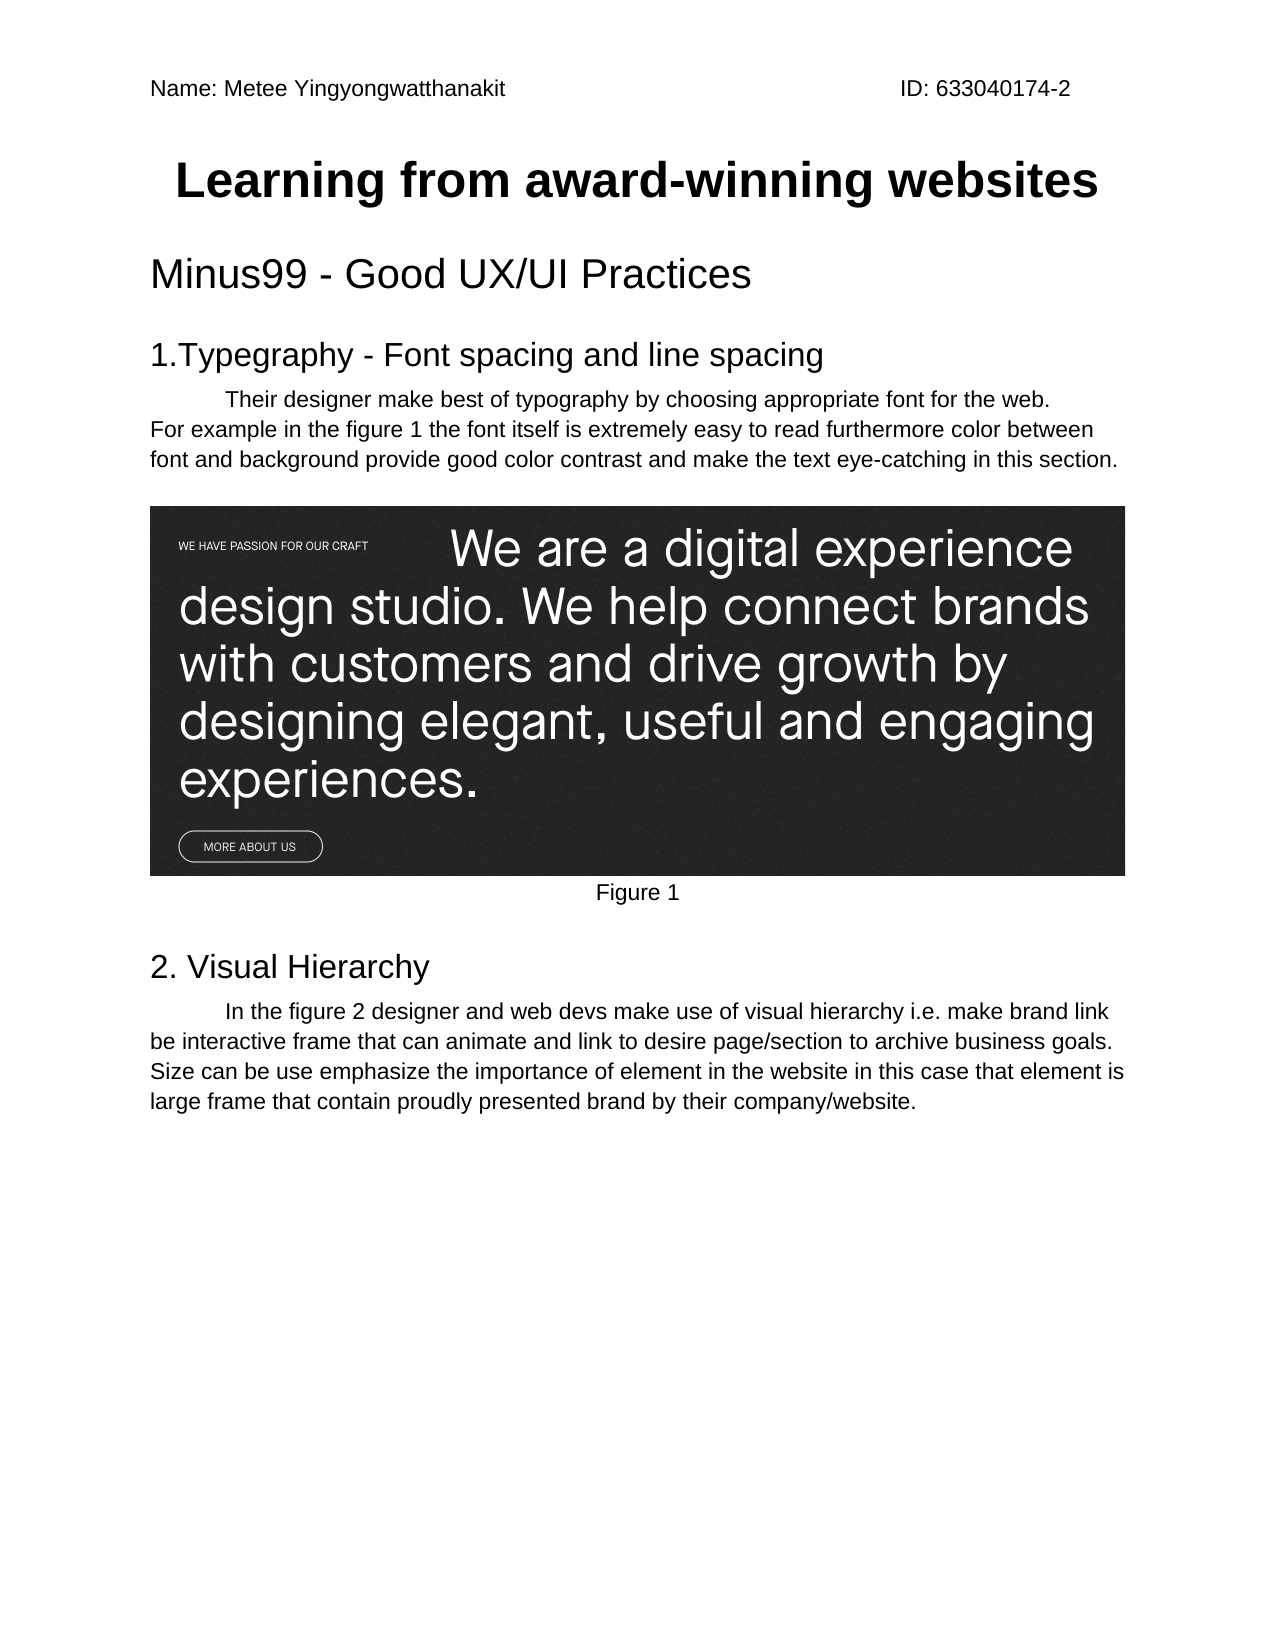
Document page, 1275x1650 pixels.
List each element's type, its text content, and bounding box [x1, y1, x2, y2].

text Size can be use emphasize the importance of element in the website in this case that element is large frame that contain proudly presented brand by their company/website. [150, 1058, 1125, 1114]
title Learning from award-winning websites [150, 150, 1125, 207]
subtitle 2. Visual Hierarchy [150, 947, 1125, 985]
text Figure 1 [150, 879, 1125, 905]
subtitle Minus99 - Good UX/UI Practices [150, 249, 1125, 297]
subtitle 1.Typegraphy - Font spacing and line spacing [150, 334, 1125, 373]
text In the figure 2 designer and web devs make use of visual hierarchy i.e. make brand link be interactive frame that can animate and link to desire page/section to archive business goals. [150, 998, 1125, 1054]
text Their designer make best of typography by choosing appropriate font for the web. [150, 386, 1125, 412]
picture [150, 506, 1125, 876]
text For example in the figure 1 the font itself is extremely easy to read furthermore color between font and background provide good color contrast and make the text eye-catching in this section. [150, 416, 1125, 502]
